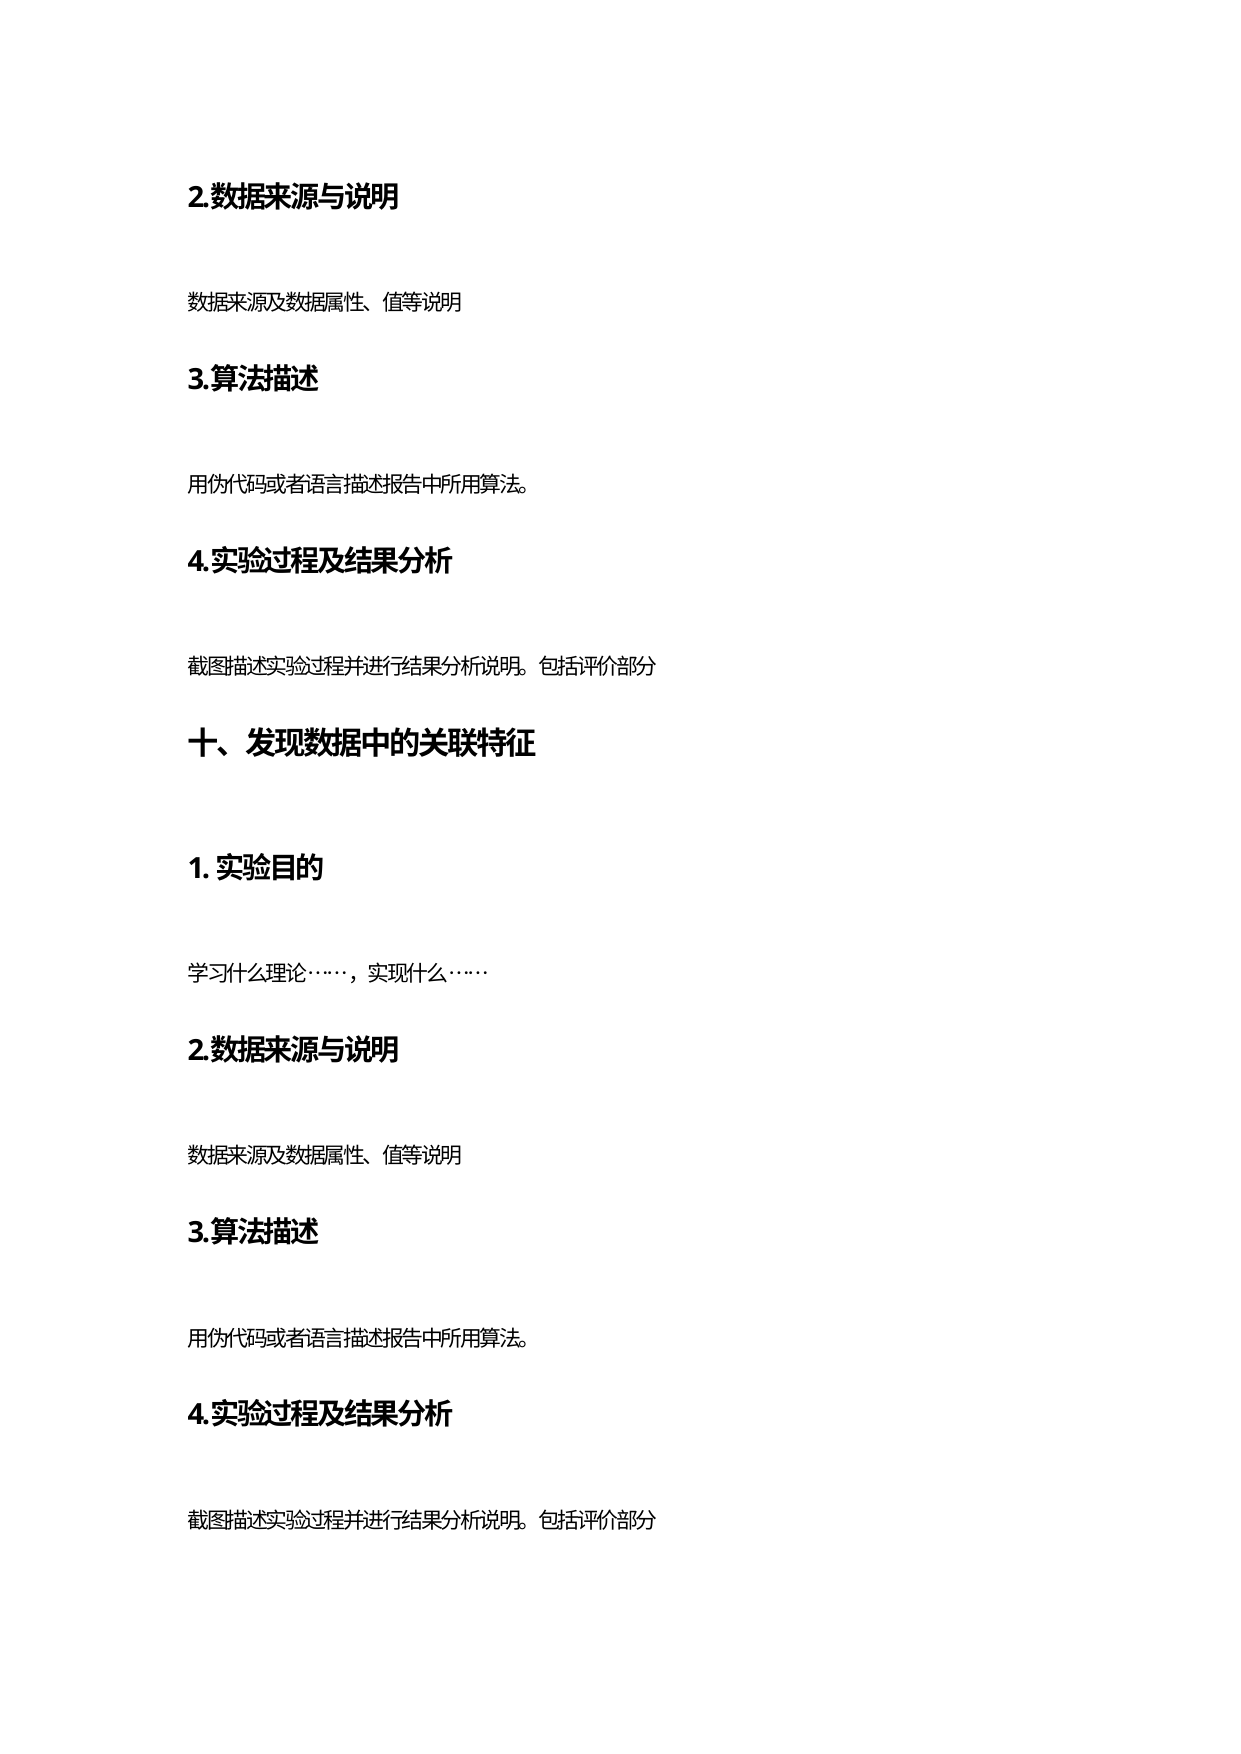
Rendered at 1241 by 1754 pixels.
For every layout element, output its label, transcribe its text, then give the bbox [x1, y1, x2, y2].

subtitle 3.算法描述 [187, 1197, 1053, 1262]
subtitle 3.算法描述 [187, 344, 1053, 409]
subtitle 十、发现数据中的关联特征 [187, 708, 1053, 773]
subtitle 4.实验过程及结果分析 [187, 1380, 1053, 1445]
text 学习什么理论……，实现什么…… [187, 956, 1053, 988]
list 用伪代码或者语言描述报告中所用算法。 [187, 1320, 1053, 1353]
subtitle 1. 实验目的 [187, 833, 1053, 898]
list 用伪代码或者语言描述报告中所用算法。 [187, 467, 1053, 499]
subtitle 4.实验过程及结果分析 [187, 526, 1053, 591]
list 数据来源及数据属性、值等说明 [187, 284, 1053, 317]
subtitle 2.数据来源与说明 [187, 1015, 1053, 1080]
text 截图描述实验过程并进行结果分析说明。包括评价部分 [187, 649, 1053, 681]
list 数据来源及数据属性、值等说明 [187, 1138, 1053, 1170]
text 截图描述实验过程并进行结果分析说明。包括评价部分 [187, 1502, 1053, 1535]
subtitle 2.数据来源与说明 [187, 162, 1053, 227]
